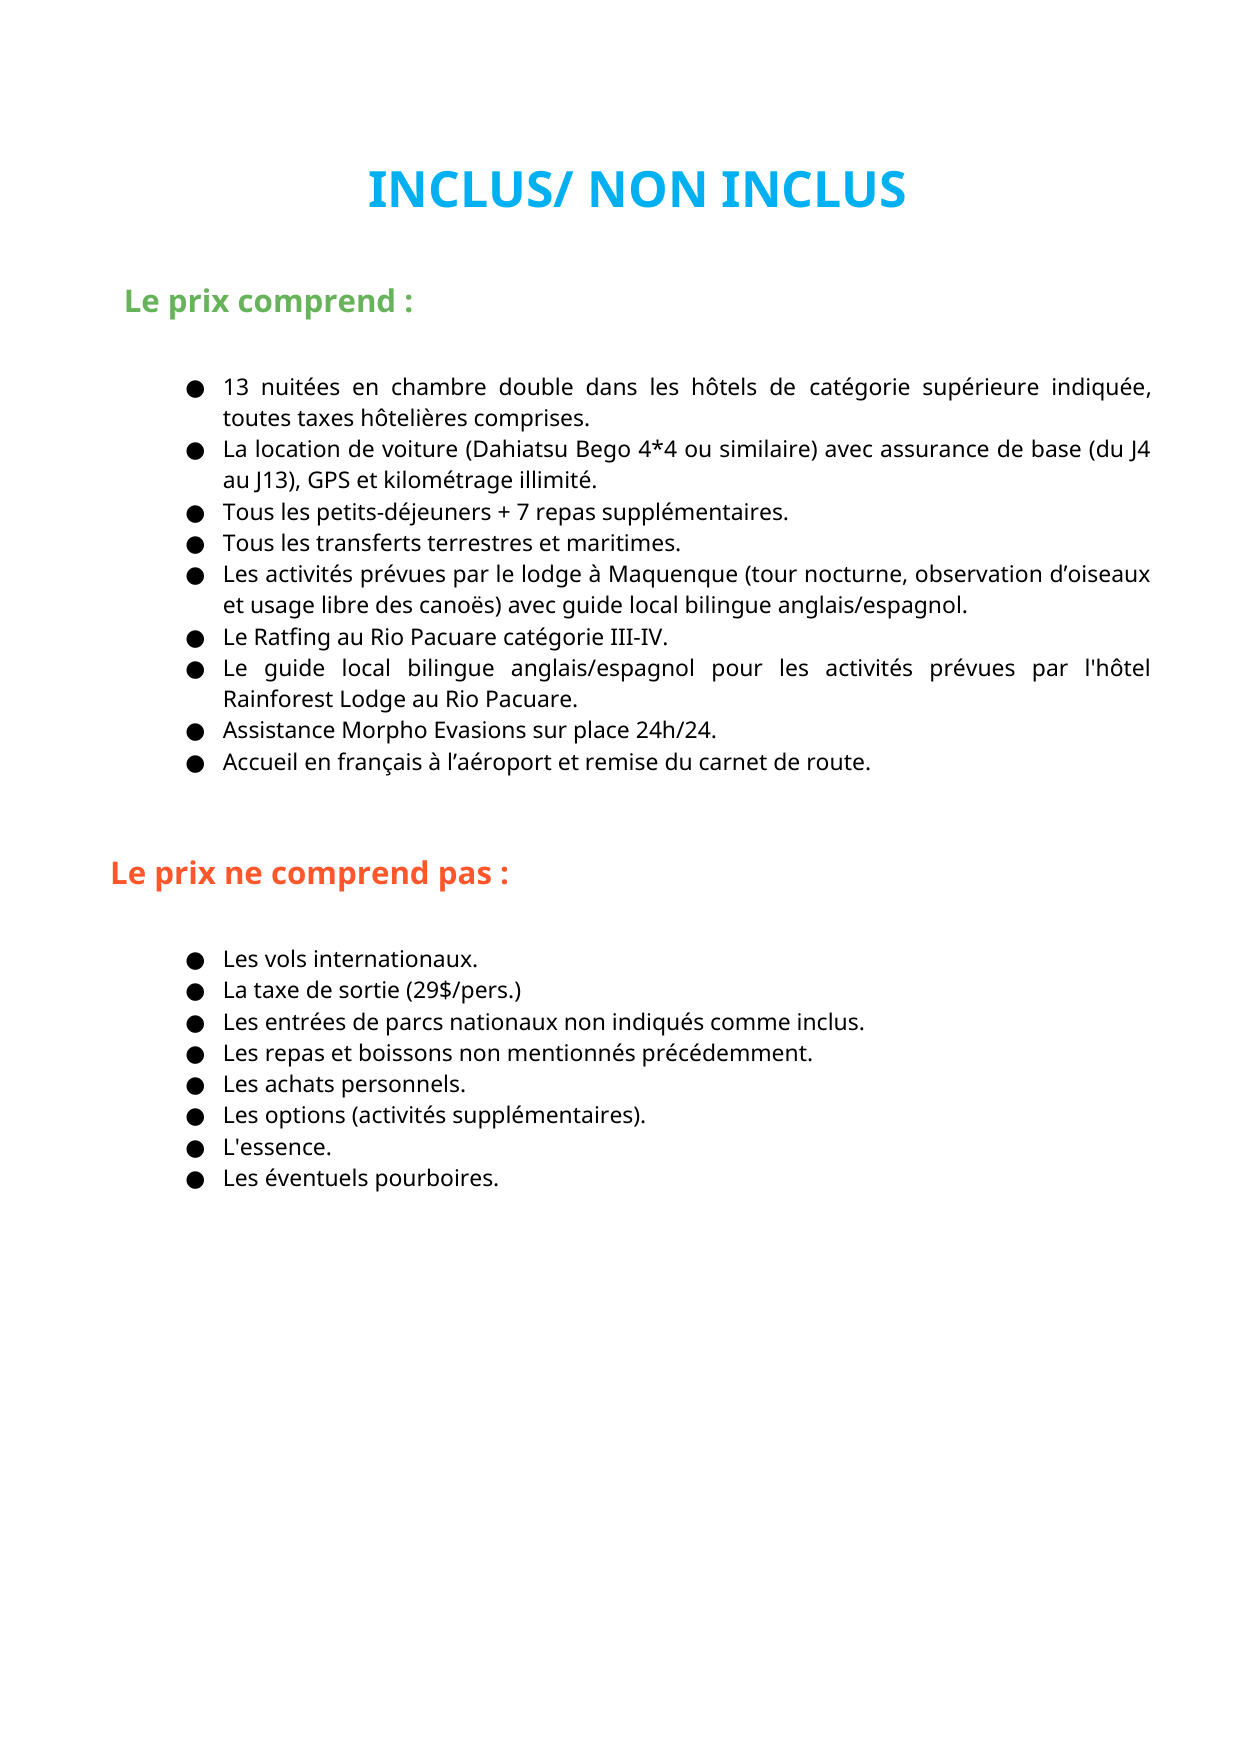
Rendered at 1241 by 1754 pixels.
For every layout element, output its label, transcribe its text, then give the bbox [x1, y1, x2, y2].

list 13 nuitées en chambre double dans les hôtels de catégorie supérieure indiquée, toutes taxes hôtelières comprises. [185, 371, 1152, 433]
list Les achats personnels. [185, 1068, 1152, 1099]
list La location de voiture (Dahiatsu Bego 4*4 ou similaire) avec assurance de base (du J4 au J13), GPS et kilométrage illimité. [185, 433, 1152, 496]
list Tous les petits-déjeuners + 7 repas supplémentaires. [185, 496, 1152, 527]
list Assistance Morpho Evasions sur place 24h/24. [185, 714, 1152, 746]
list Les entrées de parcs nationaux non indiqués comme inclus. [185, 1006, 1152, 1037]
list Les repas et boissons non mentionnés précédemment. [185, 1037, 1152, 1068]
text Le prix comprend : [123, 279, 1152, 321]
list Le guide local bilingue anglais/espagnol pour les activités prévues par l'hôtel Rainforest Lodge au Rio Pacuare. [185, 652, 1152, 714]
list Tous les transferts terrestres et maritimes. [185, 527, 1152, 558]
list Les options (activités supplémentaires). [185, 1099, 1152, 1131]
list Les éventuels pourboires. [185, 1162, 1152, 1193]
list L'essence. [185, 1131, 1152, 1162]
list Les vols internationaux. [185, 943, 1152, 974]
list Le Ratfing au Rio Pacuare catégorie III-IV. [185, 621, 1152, 652]
list Accueil en français à l’aéroport et remise du carnet de route. [185, 746, 1152, 777]
list Les activités prévues par le lodge à Maquenque (tour nocturne, observation d’oiseaux et usage libre des canoës) avec guide local bilingue anglais/espagnol. [185, 558, 1152, 621]
text INCLUS/ NON INCLUS [123, 154, 1152, 222]
list La taxe de sortie (29$/pers.) [185, 974, 1152, 1006]
text Le prix ne comprend pas : [110, 851, 1152, 894]
